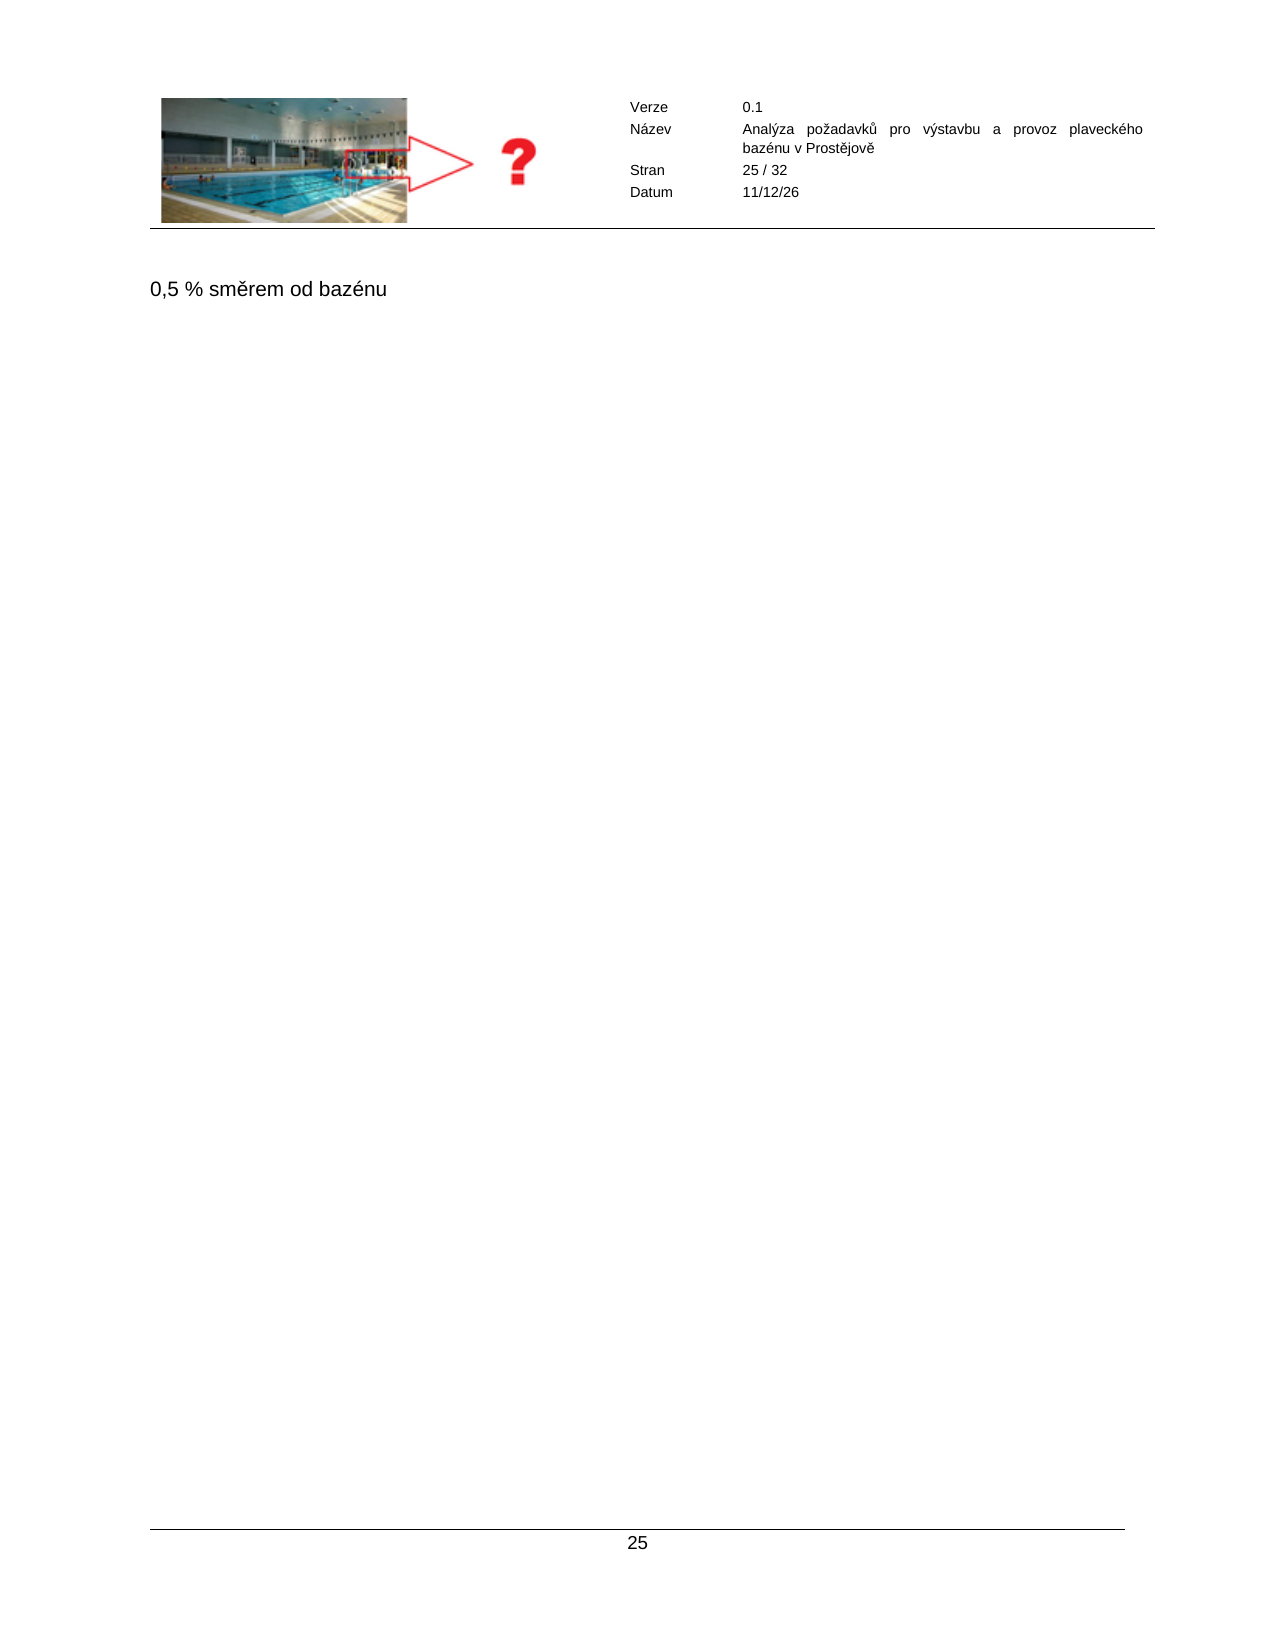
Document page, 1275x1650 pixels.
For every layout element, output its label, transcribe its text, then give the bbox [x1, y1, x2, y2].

picture [161, 98, 619, 223]
text 0,5 % směrem od bazénu [150, 277, 1125, 301]
